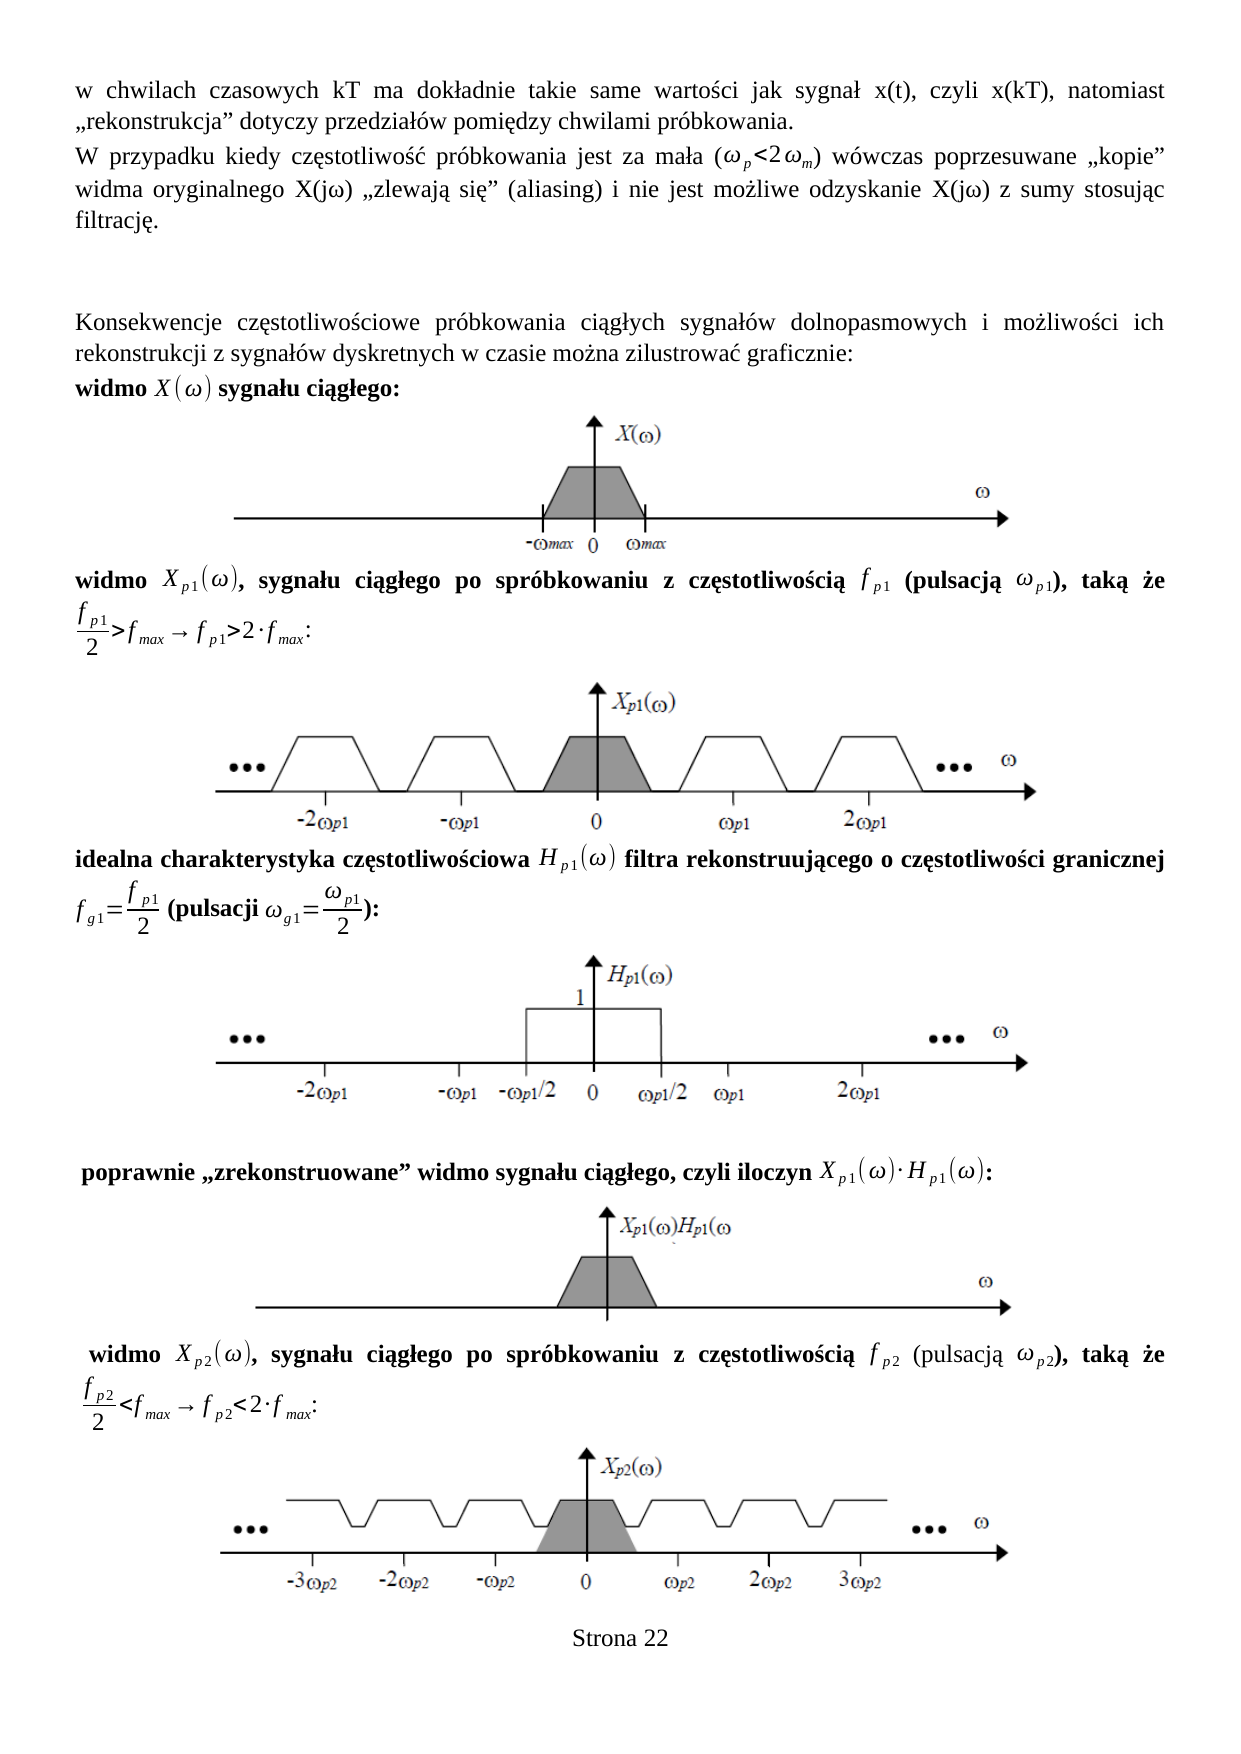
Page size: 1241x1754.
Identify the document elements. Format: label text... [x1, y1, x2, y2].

picture [125, 1440, 1115, 1606]
text Konsekwencje częstotliwościowe próbkowania ciągłych sygnałów dolnopasmowych i możliwości ich rekonstrukcji z sygnałów dyskretnych w czasie można zilustrować graficznie: [75, 307, 1165, 367]
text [75, 75, 1165, 135]
text widmo sygnału ciągłego: [75, 373, 1165, 403]
text widmo , sygnału ciągłego po spróbkowaniu z częstotliwością (pulsacją ), taką że : [75, 563, 1165, 660]
picture [141, 1192, 1099, 1333]
picture [138, 944, 1102, 1116]
picture [152, 408, 1088, 558]
text W przypadku kiedy częstotliwość próbkowania jest za mała () wówczas poprzesuwane „kopie” widma oryginalnego X(jω) „zlewają się” (aliasing) i nie jest możliwe odzyskanie X(jω) z sumy stosując filtrację. [75, 140, 1165, 234]
text idealna charakterystyka częstotliwościowa filtra rekonstruującego o częstotliwości granicznej (pulsacji ): [75, 842, 1165, 939]
text poprawnie „zrekonstruowane” widmo sygnału ciągłego, czyli iloczyn : [75, 1155, 1165, 1187]
picture [147, 665, 1093, 837]
text widmo , sygnału ciągłego po spróbkowaniu z częstotliwością (pulsacją ), taką że : [75, 1338, 1165, 1435]
